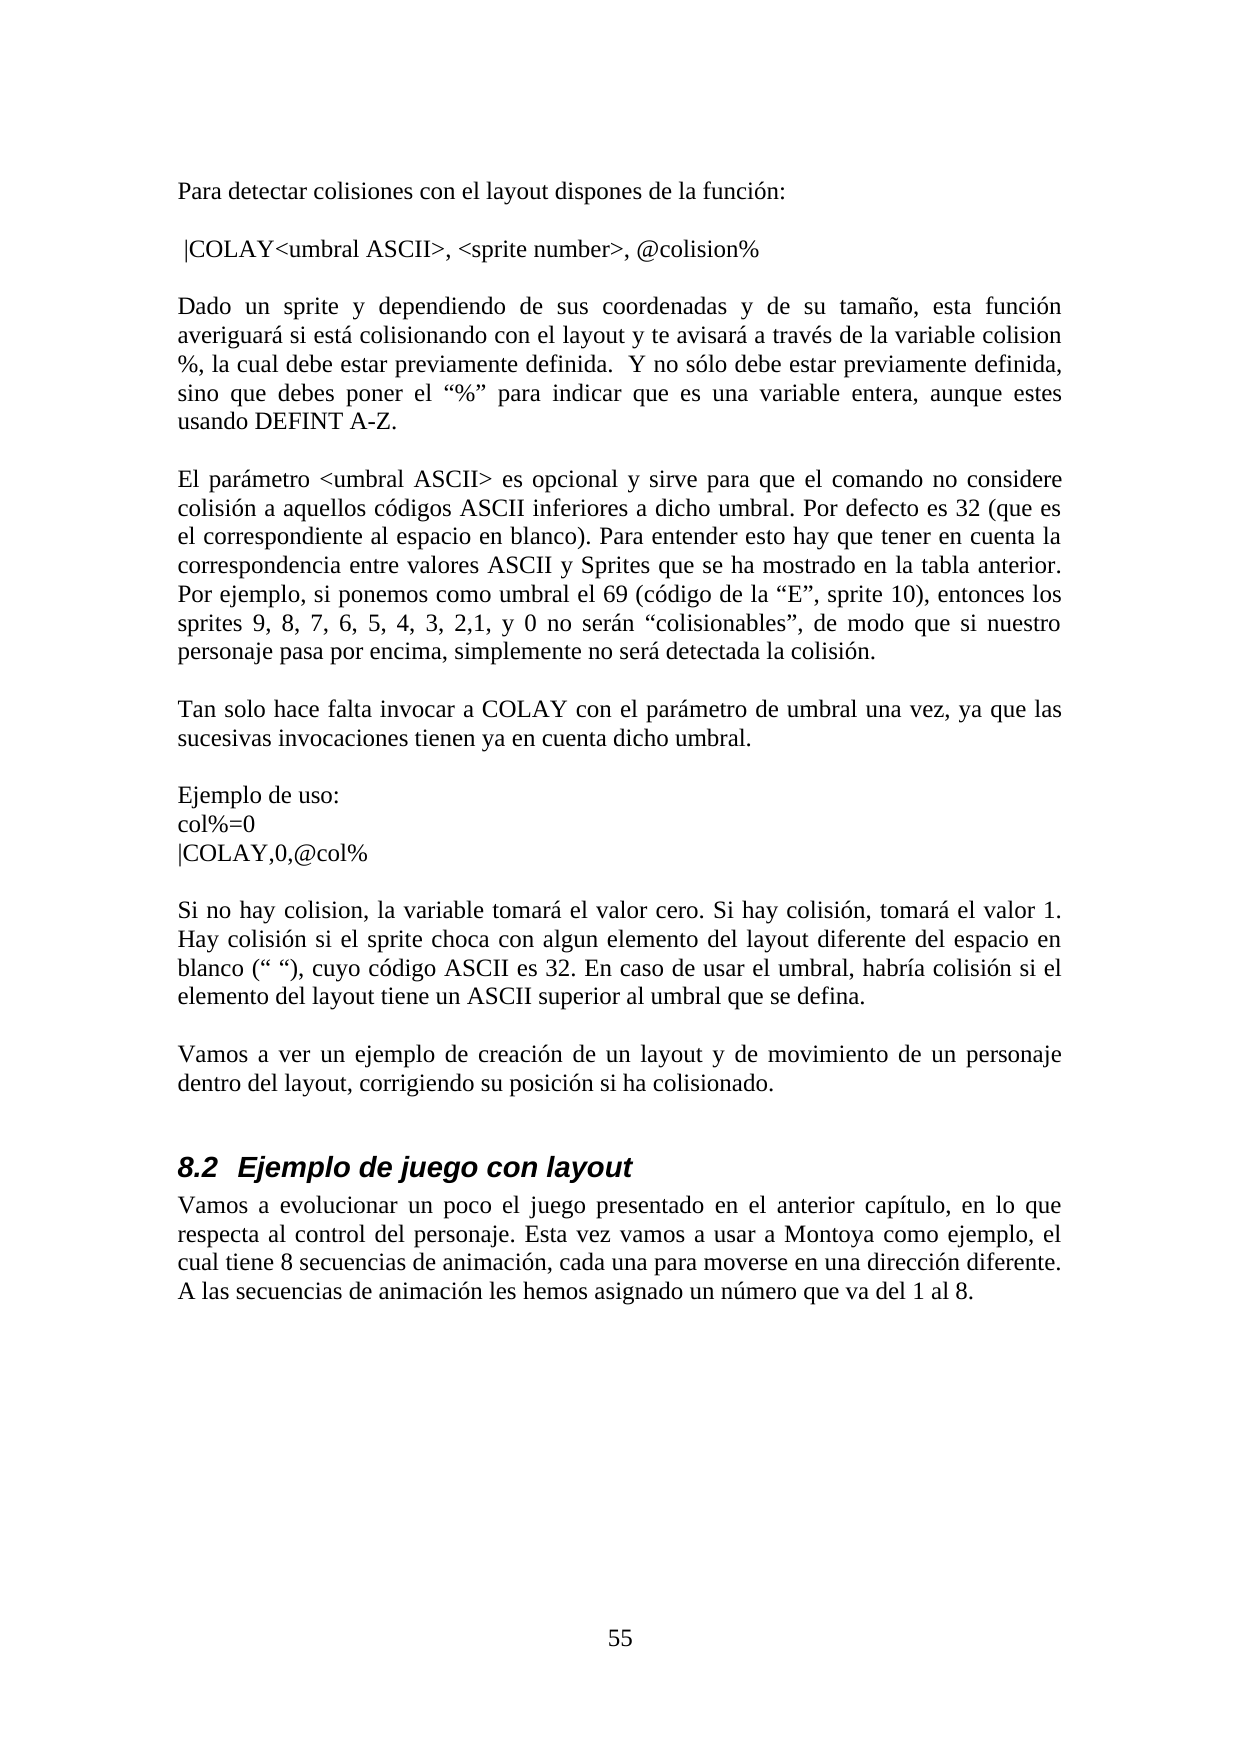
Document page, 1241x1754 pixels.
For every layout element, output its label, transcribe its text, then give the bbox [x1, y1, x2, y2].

text Ejemplo de uso: [177, 780, 1063, 809]
text Dado un sprite y dependiendo de sus coordenadas y de su tamaño, esta función averiguará si está colisionando con el layout y te avisará a través de la variable colision%, la cual debe estar previamente definida. Y no sólo debe estar previamente definida, sino que debes poner el “%” para indicar que es una variable entera, aunque estes usando DEFINT A-Z. [177, 291, 1063, 435]
text col%=0 [177, 809, 1063, 838]
text Si no hay colision, la variable tomará el valor cero. Si hay colisión, tomará el valor 1. Hay colisión si el sprite choca con algun elemento del layout diferente del espacio en blanco (“ “), cuyo código ASCII es 32. En caso de usar el umbral, habría colisión si el elemento del layout tiene un ASCII superior al umbral que se defina. [177, 895, 1063, 1010]
text |COLAY<umbral ASCII>, <sprite number>, @colision% [177, 234, 1063, 263]
text Para detectar colisiones con el layout dispones de la función: [177, 176, 1063, 205]
text Tan solo hace falta invocar a COLAY con el parámetro de umbral una vez, ya que las sucesivas invocaciones tienen ya en cuenta dicho umbral. [177, 694, 1063, 751]
text |COLAY,0,@col% [177, 838, 1063, 866]
text El parámetro <umbral ASCII> es opcional y sirve para que el comando no considere colisión a aquellos códigos ASCII inferiores a dicho umbral. Por defecto es 32 (que es el correspondiente al espacio en blanco). Para entender esto hay que tener en cuenta la correspondencia entre valores ASCII y Sprites que se ha mostrado en la tabla anterior. Por ejemplo, si ponemos como umbral el 69 (código de la “E”, sprite 10), entonces los sprites 9, 8, 7, 6, 5, 4, 3, 2,1, y 0 no serán “colisionables”, de modo que si nuestro personaje pasa por encima, simplemente no será detectada la colisión. [177, 464, 1063, 665]
text Vamos a evolucionar un poco el juego presentado en el anterior capítulo, en lo que respecta al control del personaje. Esta vez vamos a usar a Montoya como ejemplo, el cual tiene 8 secuencias de animación, cada una para moverse en una dirección diferente. A las secuencias de animación les hemos asignado un número que va del 1 al 8. [177, 1190, 1063, 1305]
subtitle Ejemplo de juego con layout [177, 1150, 1063, 1184]
text Vamos a ver un ejemplo de creación de un layout y de movimiento de un personaje dentro del layout, corrigiendo su posición si ha colisionado. [177, 1039, 1063, 1096]
